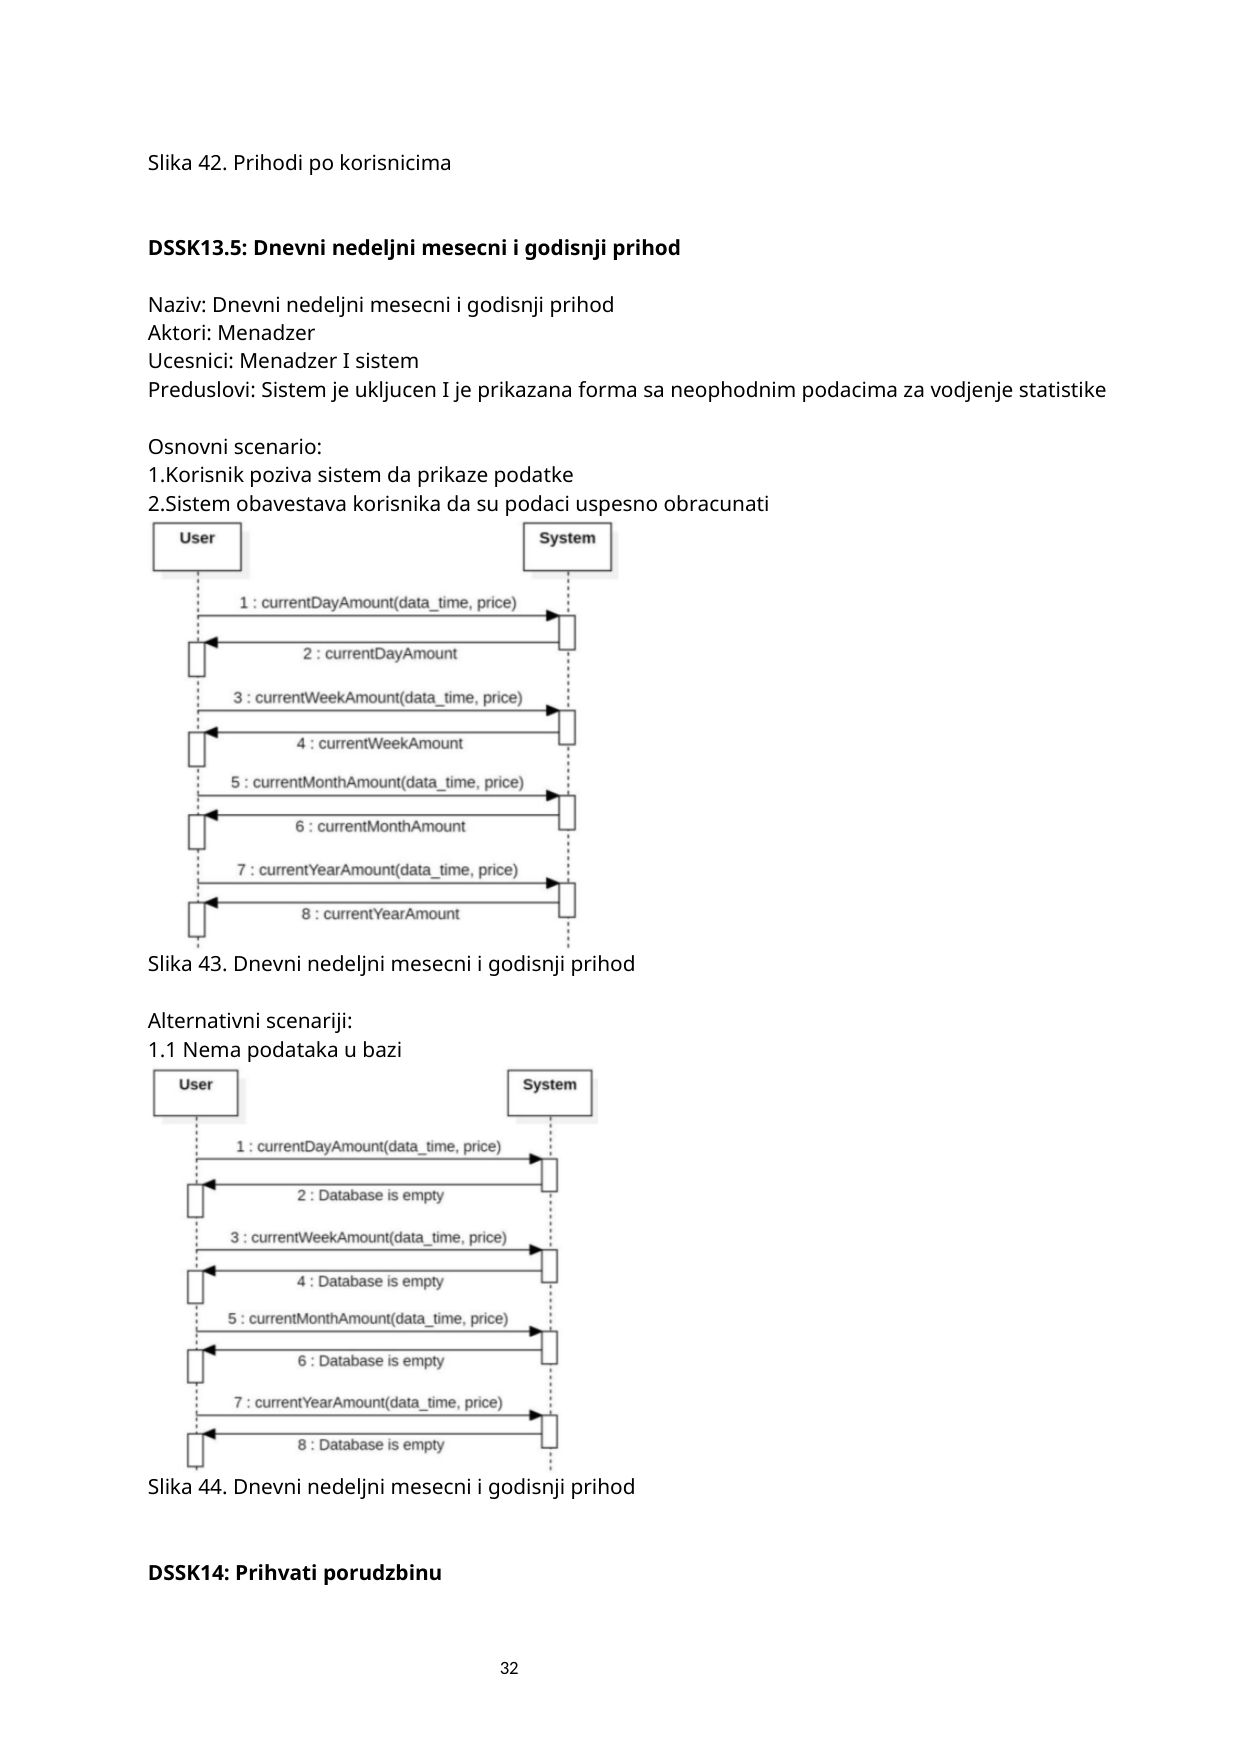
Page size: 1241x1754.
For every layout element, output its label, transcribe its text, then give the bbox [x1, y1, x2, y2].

list 1.Korisnik poziva sistem da prikaze podatke [148, 460, 1152, 489]
list Aktori: Menadzer [148, 318, 1152, 347]
list Slika 42. Prihodi po korisnicima [148, 148, 1152, 176]
list Naziv: Dnevni nedeljni mesecni i godisnji prihod [148, 290, 1152, 318]
list Preduslovi: Sistem je ukljucen I je prikazana forma sa neophodnim podacima za vodjenje statistike [148, 375, 1152, 403]
picture [147, 517, 619, 950]
list DSSK14: Prihvati porudzbinu [148, 1558, 1152, 1586]
picture [147, 1063, 598, 1473]
list Alternativni scenariji: [148, 1006, 1152, 1035]
list Slika 44. Dnevni nedeljni mesecni i godisnji prihod [148, 1472, 1152, 1501]
list Slika 43. Dnevni nedeljni mesecni i godisnji prihod [148, 949, 1152, 978]
list DSSK13.5: Dnevni nedeljni mesecni i godisnji prihod [148, 233, 1152, 261]
list 1.1 Nema podataka u bazi [148, 1035, 1152, 1063]
list Osnovni scenario: [148, 432, 1152, 460]
list 2.Sistem obavestava korisnika da su podaci uspesno obracunati [148, 489, 1152, 517]
list Ucesnici: Menadzer I sistem [148, 347, 1152, 375]
